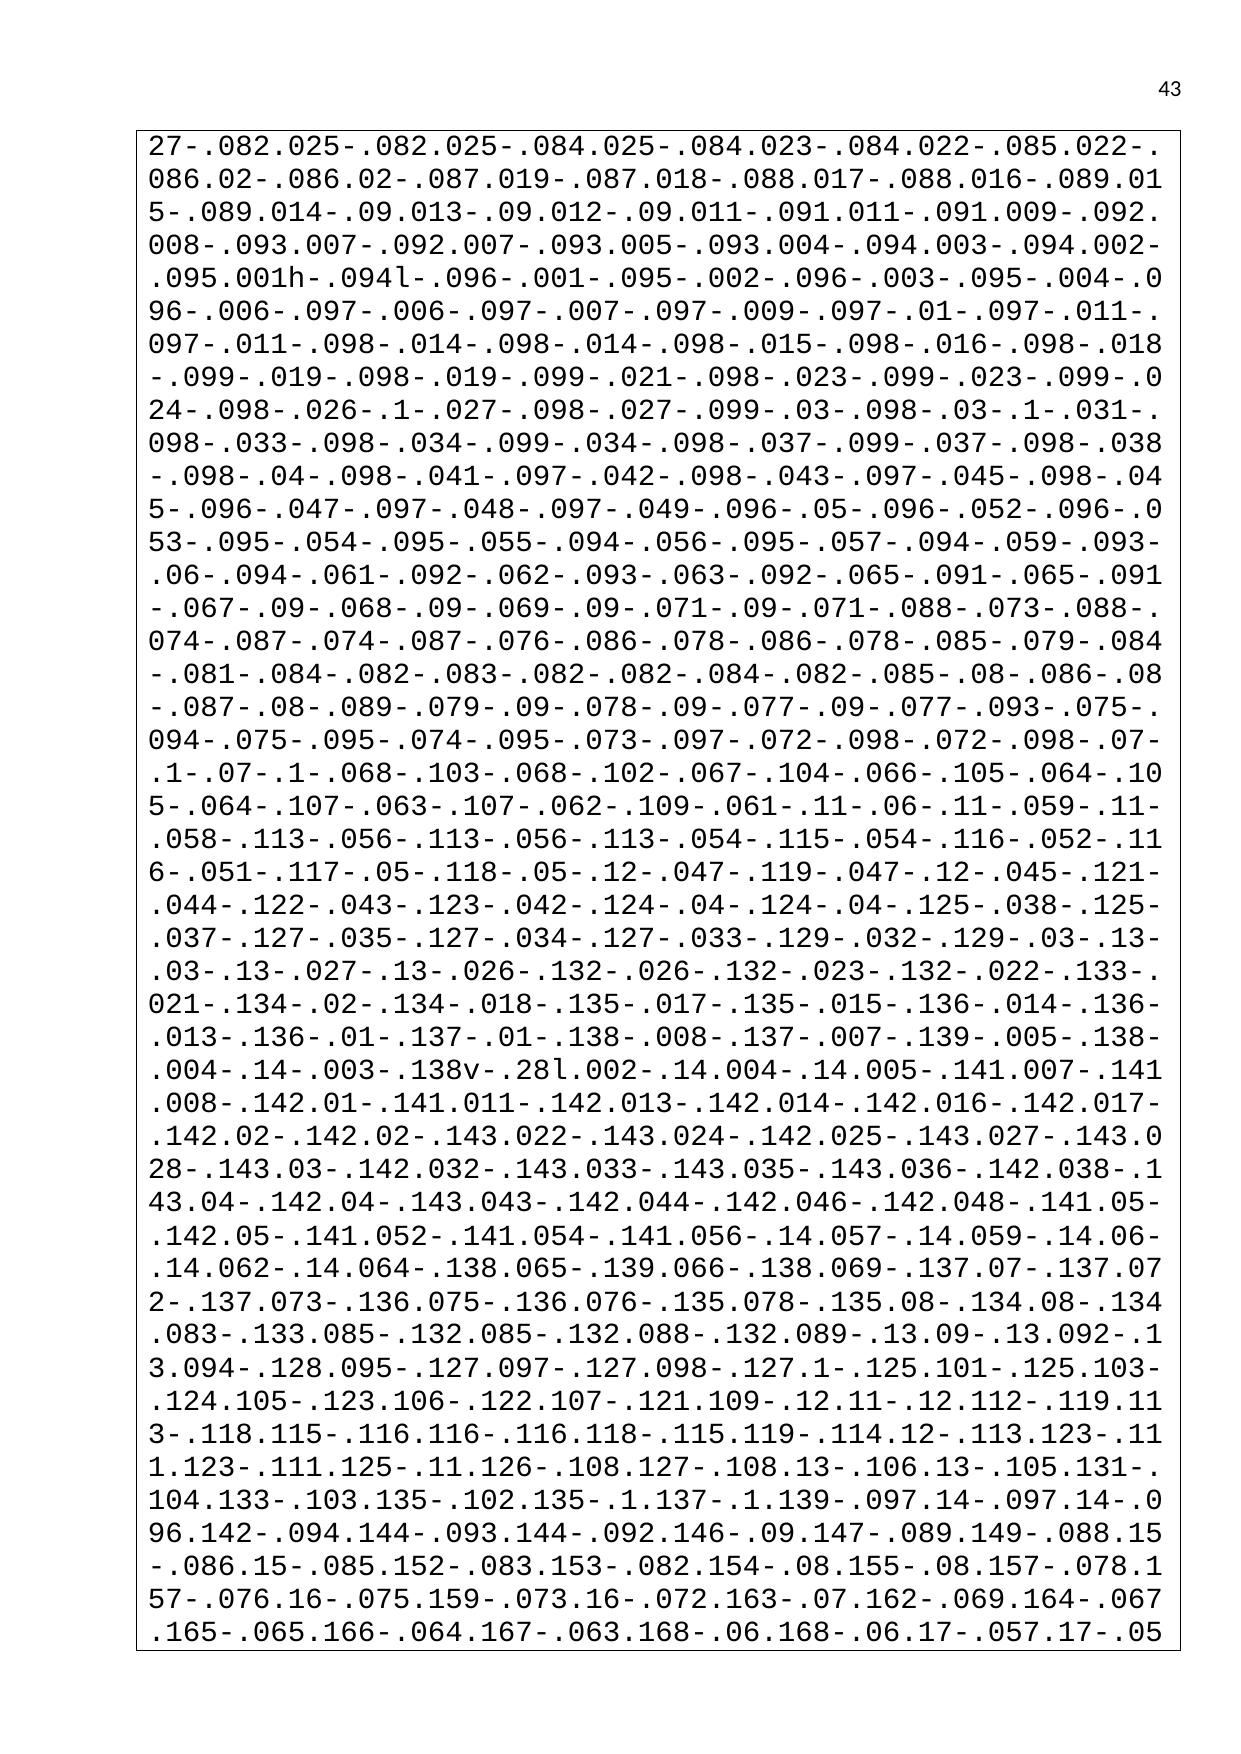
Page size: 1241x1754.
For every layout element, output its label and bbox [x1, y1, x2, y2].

table_header [137, 131, 1180, 1650]
